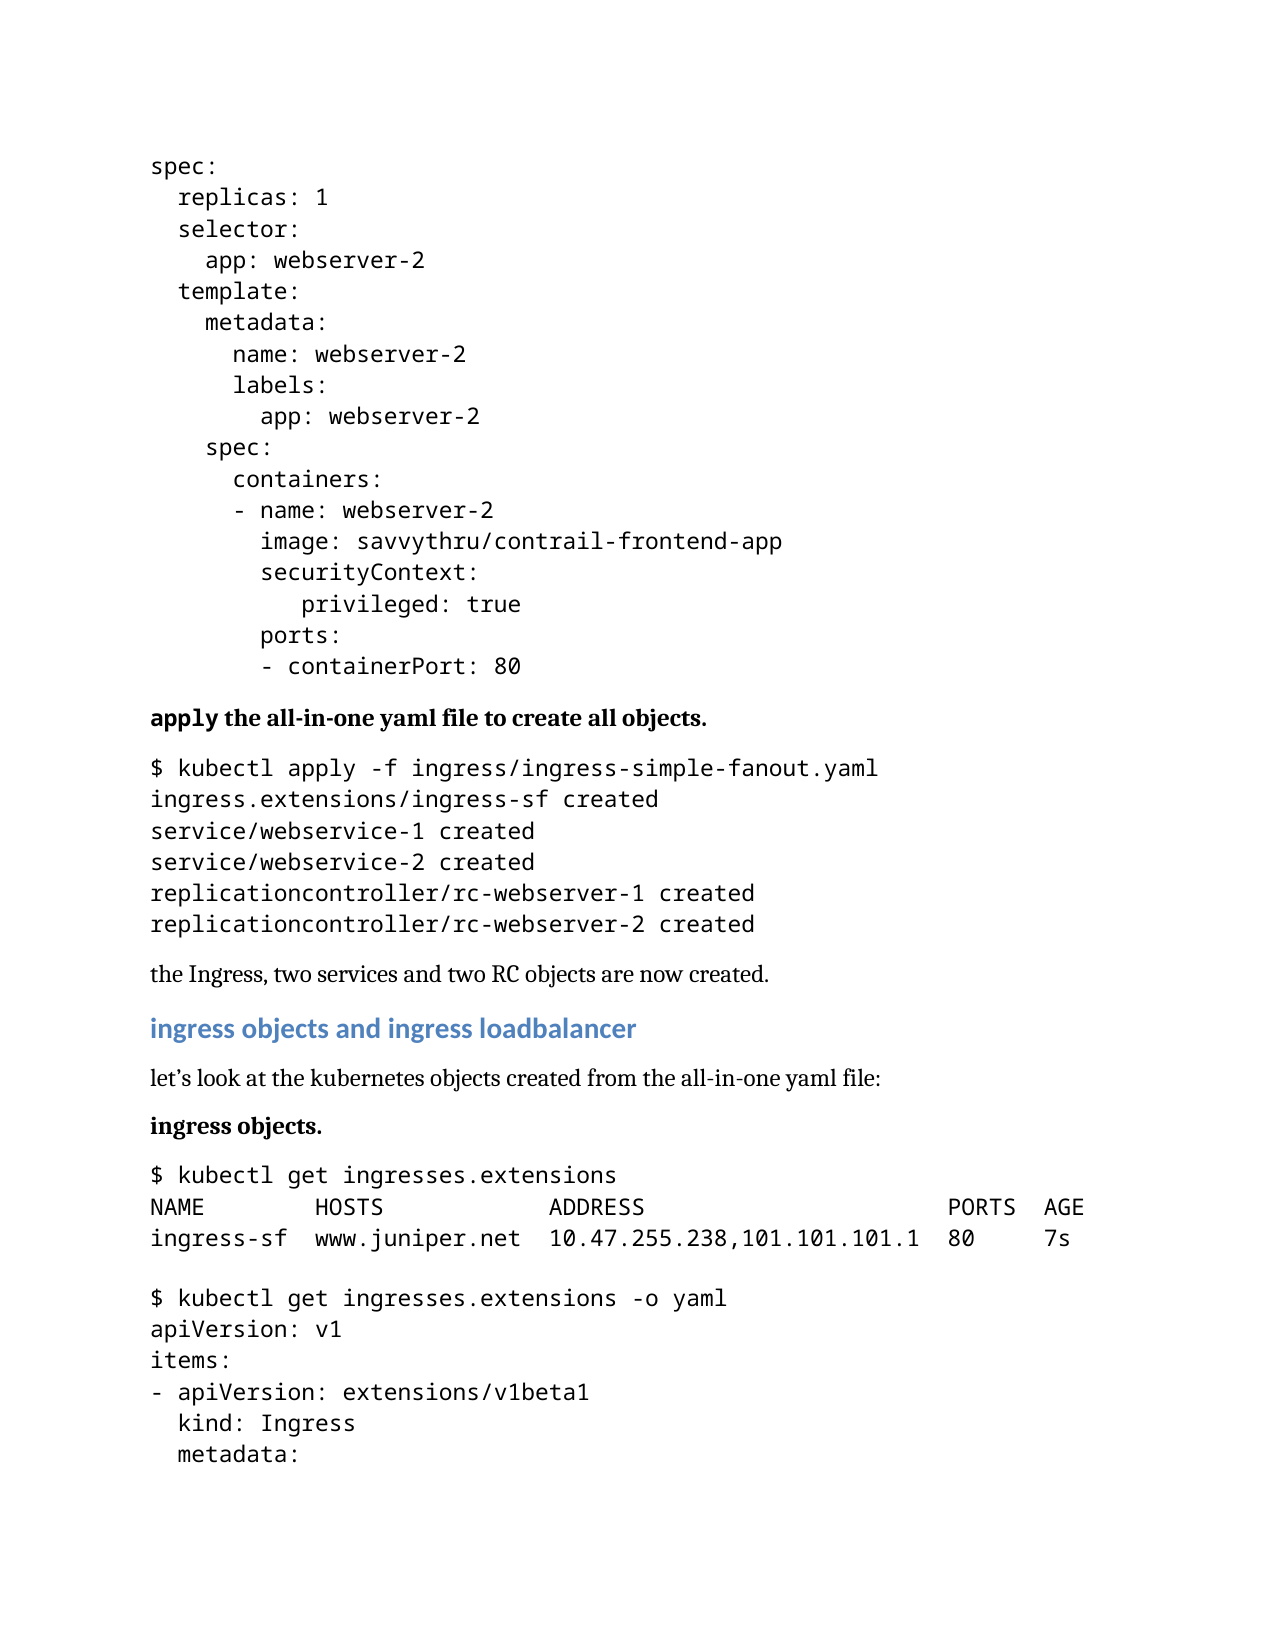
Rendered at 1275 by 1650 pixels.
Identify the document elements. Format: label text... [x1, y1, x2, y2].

text apply the all-in-one yaml file to create all objects. [150, 702, 1125, 733]
text the Ingress, two services and two RC objects are now created. [150, 960, 1125, 989]
text let’s look at the kubernetes objects created from the all-in-one yaml file: [150, 1064, 1125, 1093]
text $ kubectl apply -f ingress/ingress-simple-fanout.yaml ingress.extensions/ingress-sf created service/webservice-1 created service/webservice-2 created replicationcontroller/rc-webserver-1 created replicationcontroller/rc-webserver-2 created [150, 752, 1125, 939]
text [150, 1159, 1125, 1469]
subtitle ingress objects and ingress loadbalancer [150, 1010, 1125, 1046]
text ingress objects. [150, 1112, 1125, 1141]
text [150, 150, 1125, 681]
